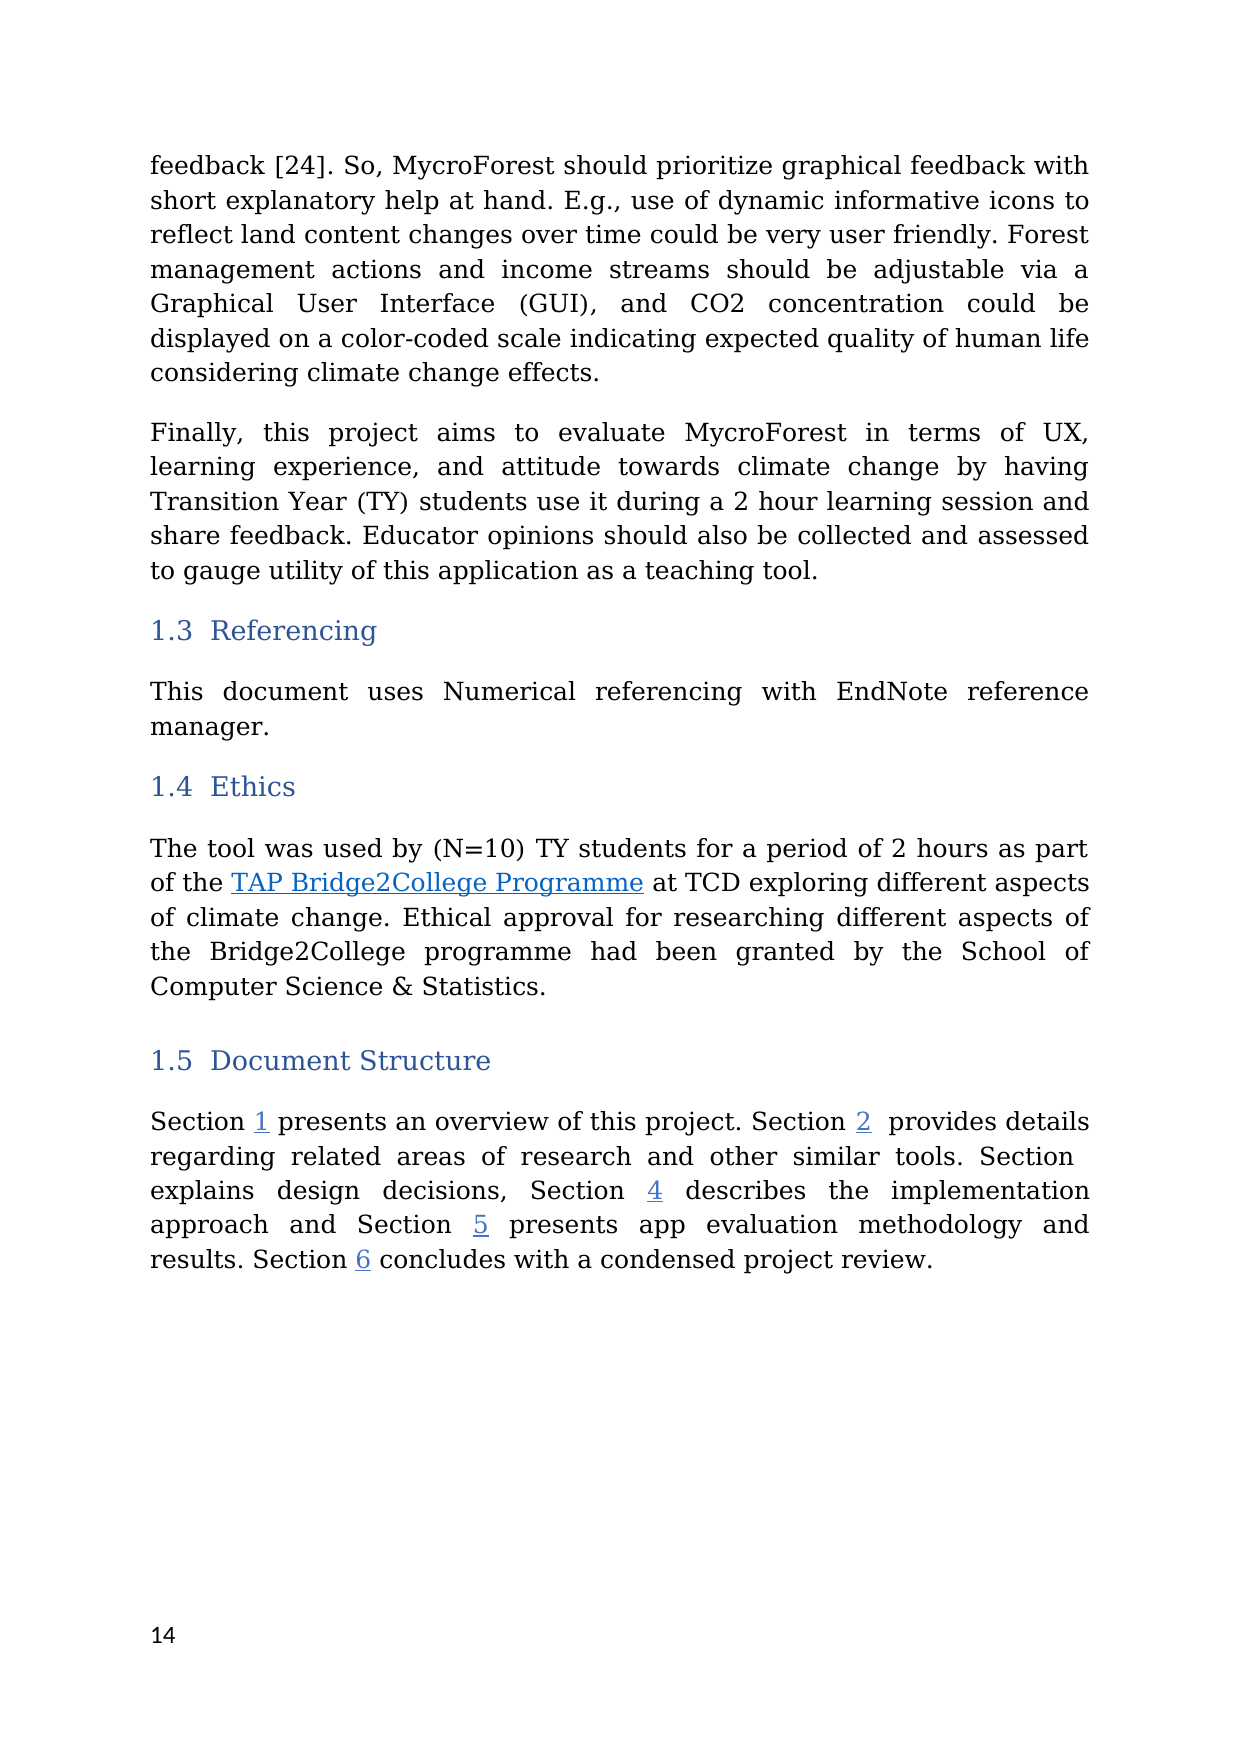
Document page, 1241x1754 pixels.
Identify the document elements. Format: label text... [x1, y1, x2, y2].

text Section 1 presents an overview of this project. Section 2 provides details regarding related areas of research and other similar tools. Section 0 explains design decisions, Section 4 describes the implementation approach and Section 5 presents app evaluation methodology and results. Section 6 concludes with a condensed project review. [150, 1106, 1090, 1273]
text The tool was used by (N=10) TY students for a period of 2 hours as part of the TAP Bridge2College Programme at TCD exploring different aspects of climate change. Ethical approval for researching different aspects of the Bridge2College programme had been granted by the School of Computer Science & Statistics. [150, 832, 1090, 1000]
text Finally, this project aims to evaluate MycroForest in terms of UX, learning experience, and attitude towards climate change by having Transition Year (TY) students use it during a 2 hour learning session and share feedback. Educator opinions should also be collected and assessed to gauge utility of this application as a teaching tool. [150, 416, 1090, 584]
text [150, 150, 1090, 387]
subtitle Document Structure [150, 1043, 1090, 1076]
text This document uses Numerical referencing with EndNote reference manager. [150, 676, 1090, 741]
subtitle Ethics [150, 770, 1090, 802]
subtitle Referencing [150, 614, 1090, 646]
